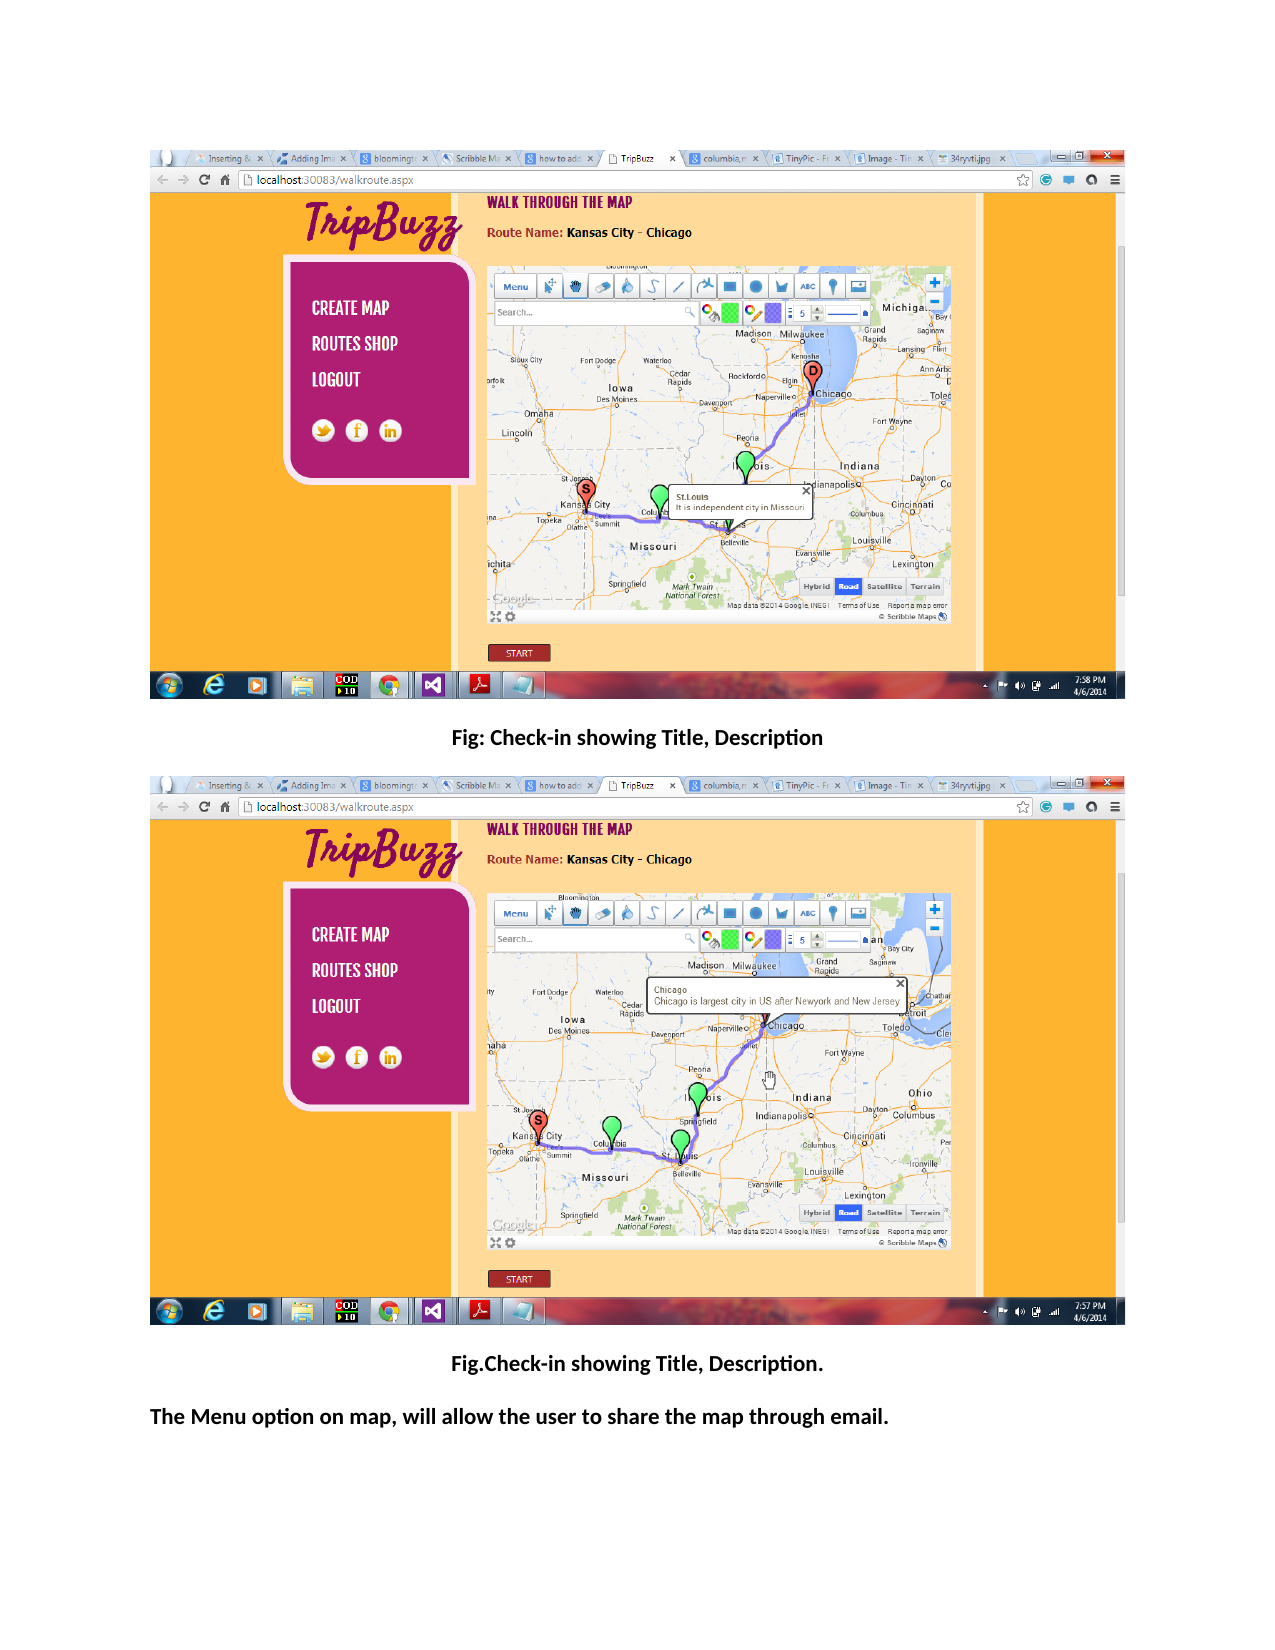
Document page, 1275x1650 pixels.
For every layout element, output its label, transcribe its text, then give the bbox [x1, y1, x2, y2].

picture [150, 776, 1125, 1325]
text Fig: Check-in showing Title, Description [150, 723, 1125, 751]
picture [150, 150, 1125, 699]
text The Menu option on map, will allow the user to share the map through email. [150, 1402, 1125, 1430]
text Fig.Check-in showing Title, Description. [150, 1349, 1125, 1377]
